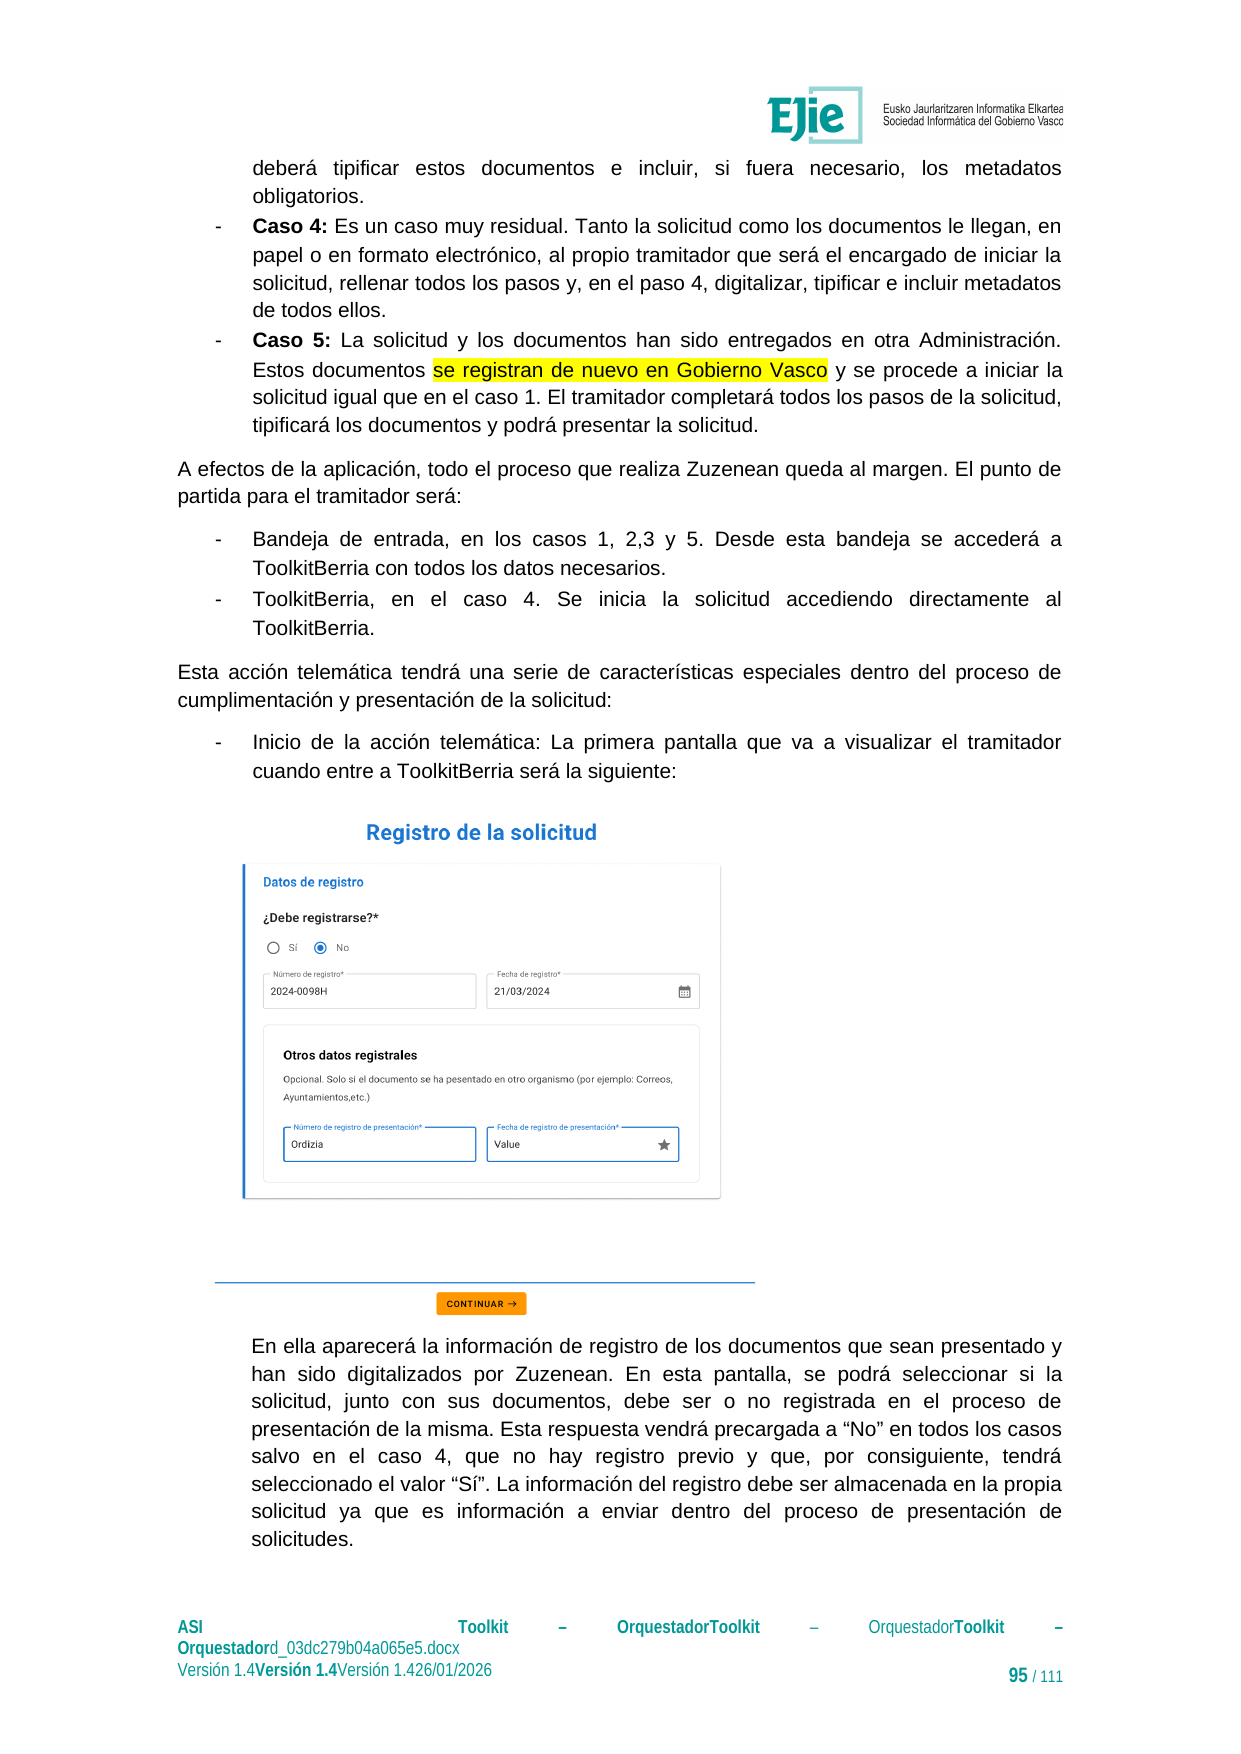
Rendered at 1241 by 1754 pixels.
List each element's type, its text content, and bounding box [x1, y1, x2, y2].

list Bandeja de entrada, en los casos 1, 2,3 y 5. Desde esta bandeja se accederá a ToolkitBerria con todos los datos necesarios. [215, 524, 1063, 580]
list Caso 4: Es un caso muy residual. Tanto la solicitud como los documentos le llegan, en papel o en formato electrónico, al propio tramitador que será el encargado de iniciar la solicitud, rellenar todos los pasos y, en el paso 4, digitalizar, tipificar e incluir metadatos de todos ellos. [215, 211, 1063, 322]
text En ella aparecerá la información de registro de los documentos que sean presentado y han sido digitalizados por Zuzenean. En esta pantalla, se podrá seleccionar si la solicitud, junto con sus documentos, debe ser o no registrada en el proceso de presentación de la misma. Esta respuesta vendrá precargada a “No” en todos los casos salvo en el caso 4, que no hay registro previo y que, por consiguiente, tendrá seleccionado el valor “Sí”. La información del registro debe ser almacenada en la propia solicitud ya que es información a enviar dentro del proceso de presentación de solicitudes. [251, 1334, 1063, 1551]
picture [214, 803, 756, 1318]
list Inicio de la acción telemática: La primera pantalla que va a visualizar el tramitador cuando entre a ToolkitBerria será la siguiente: [215, 727, 1063, 783]
list Caso 5: La solicitud y los documentos han sido entregados en otra Administración. Estos documentos se registran de nuevo en Gobierno Vasco y se procede a iniciar la solicitud igual que en el caso 1. El tramitador completará todos los pasos de la solicitud, tipificará los documentos y podrá presentar la solicitud. [215, 326, 1063, 437]
text A efectos de la aplicación, todo el proceso que realiza Zuzenean queda al margen. El punto de partida para el tramitador será: [177, 457, 1063, 508]
list ToolkitBerria, en el caso 4. Se inicia la solicitud accediendo directamente al ToolkitBerria. [215, 584, 1063, 640]
picture [767, 86, 1064, 144]
text Esta acción telemática tendrá una serie de características especiales dentro del proceso de cumplimentación y presentación de la solicitud: [177, 660, 1063, 711]
